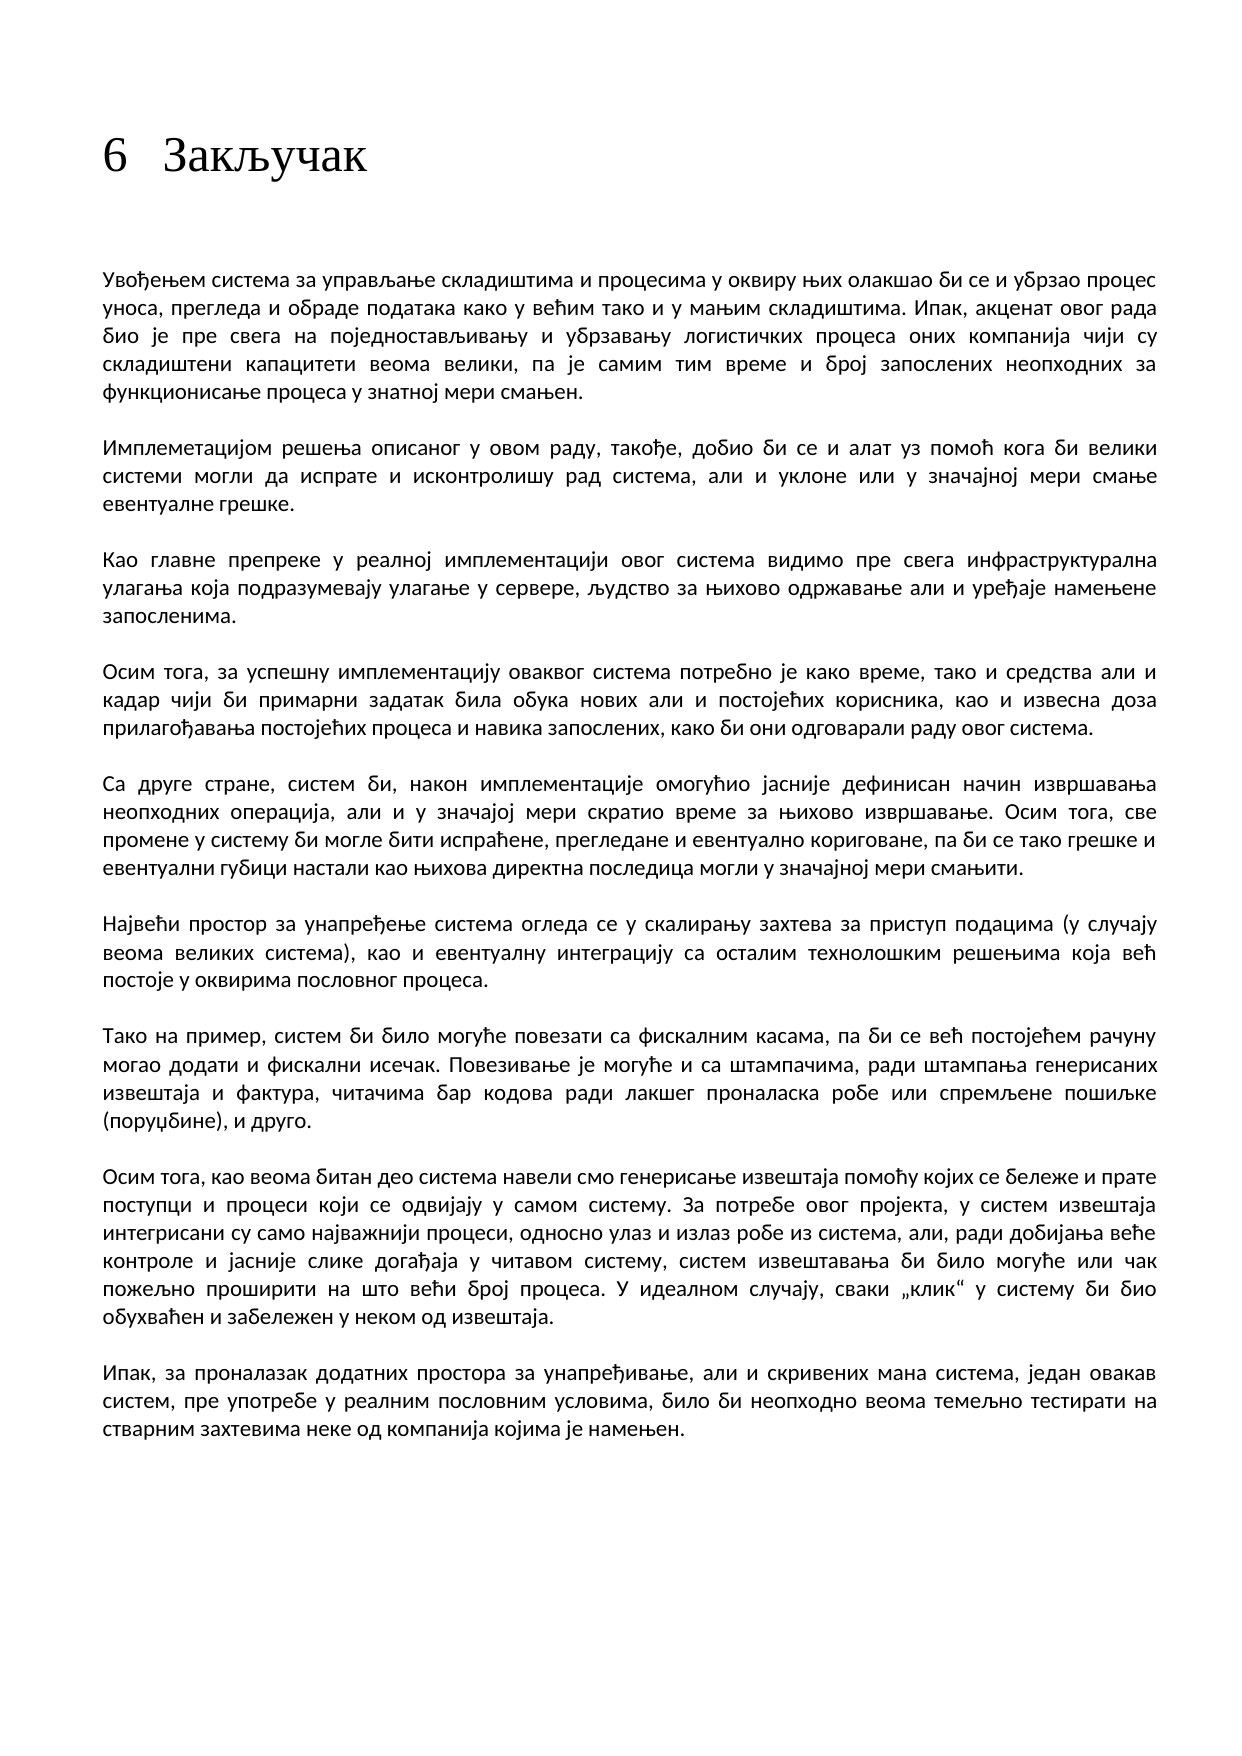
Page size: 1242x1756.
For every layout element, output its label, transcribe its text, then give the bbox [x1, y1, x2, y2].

text Осим тога, као веома битан део система навели смо генерисање извештаја помоћу којих се бележе и прате поступци и процеси који се одвијају у самом систему. За потребе овог пројекта, у систем извештаја интегрисани су само најважнији процеси, односно улаз и излаз робе из система, али, ради добијања веће контроле и јасније слике догађаја у читавом систему, систем извештавања би било могуће или чак пожељно проширити на што већи број процеса. У идеалном случају, сваки „клик“ у систему би био обухваћен и забележен у неком од извештаја. [102, 1162, 1159, 1330]
text Имплеметацијом решења описаног у овом раду, такође, добио би се и алат уз помоћ кога би велики системи могли да испрате и исконтролишу рад система, али и уклоне или у значајној мери смање евентуалне грешке. [102, 433, 1159, 517]
subtitle Закључак [102, 125, 1159, 182]
text Увођењем система за управљање складиштима и процесима у оквиру њих олакшао би се и убрзао процес уноса, прегледа и обраде података како у већим тако и у мањим складиштима. Ипак, акценат овог рада био је пре свега на поједностављивању и убрзавању логистичких процеса оних компанија чији су складиштени капацитети веома велики, па је самим тим време и број запослених неопходних за функционисање процеса у знатној мери смањен. [102, 265, 1159, 405]
text Са друге стране, систем би, након имплементације омогућио јасније дефинисан начин извршавања неопходних операција, али и у значајој мери скратио време за њихово извршавање. Осим тога, све промене у систему би могле бити испраћене, прегледане и евентуално кориговане, па би се тако грешке и евентуални губици настали као њихова директна последица могли у значајној мери смањити. [102, 769, 1159, 882]
text Ипак, за проналазак додатних простора за унапређивање, али и скривених мана система, један овакав систем, пре употребе у реалним пословним условима, било би неопходно веома темељно тестирати на стварним захтевима неке од компанија којима је намењен. [102, 1358, 1159, 1442]
text Као главне препреке у реалној имплементацији овог система видимо пре свега инфраструктурална улагања која подразумевају улагање у сервере, људство за њихово одржавање али и уређаје намењене запосленима. [102, 545, 1159, 629]
text Осим тога, за успешну имплементацију оваквог система потребно је како време, тако и средства али и кадар чији би примарни задатак била обука нових али и постојећих корисника, као и извесна доза прилагођавања постојећих процеса и навика запослених, како би они одговарали раду овог система. [102, 657, 1159, 741]
text Највећи простор за унапређење система огледа се у скалирању захтева за приступ подацима (у случају веома великих система), као и евентуалну интеграцију са осталим технолошким решењима која већ постоје у оквирима пословног процеса. [102, 909, 1159, 994]
text Тако на пример, систем би било могуће повезати са фискалним касама, па би се већ постојећем рачуну могао додати и фискални исечак. Повезивање је могуће и са штампачима, ради штампања генерисаних извештаја и фактура, читачима бар кодова ради лакшег проналаска робе или спремљене пошиљке (поруџбине), и друго. [102, 994, 1159, 1134]
